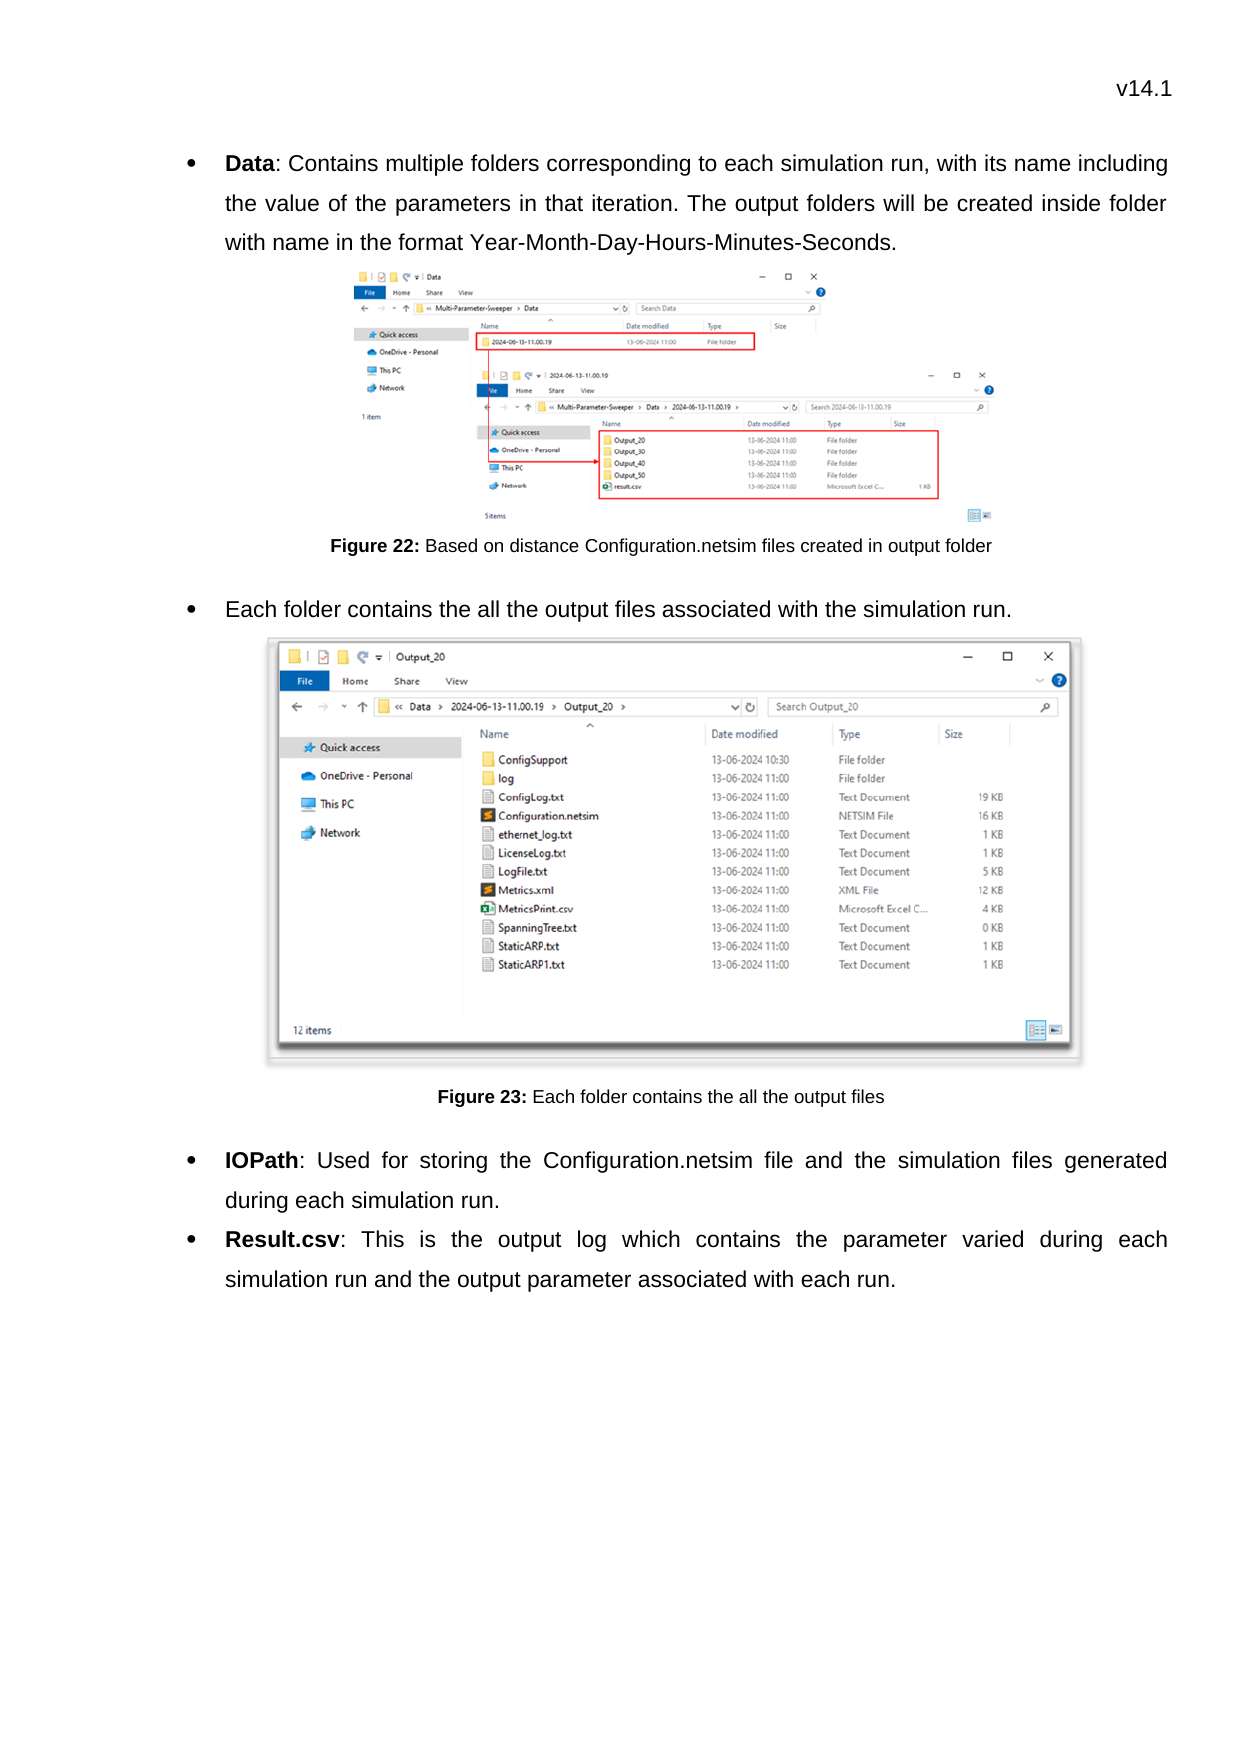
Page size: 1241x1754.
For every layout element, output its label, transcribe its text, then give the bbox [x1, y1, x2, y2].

text Figure 22: Based on distance Configuration.netsim files created in output folder [150, 534, 1172, 556]
list IOPath: Used for storing the Configuration.netsim file and the simulation files generated during each simulation run. [187, 1147, 1169, 1213]
text Figure 23: Each folder contains the all the output files [150, 1085, 1172, 1107]
list Each folder contains the all the output files associated with the simulation run. [187, 596, 1169, 623]
list Data: Contains multiple folders corresponding to each simulation run, with its name including the value of the parameters in that iteration. The output folders will be created inside folder with name in the format Year-Month-Day-Hours-Minutes-Seconds. [187, 150, 1169, 255]
picture [353, 268, 995, 522]
picture [258, 635, 1090, 1073]
list Result.csv: This is the output log which contains the parameter varied during each simulation run and the output parameter associated with each run. [187, 1226, 1169, 1292]
